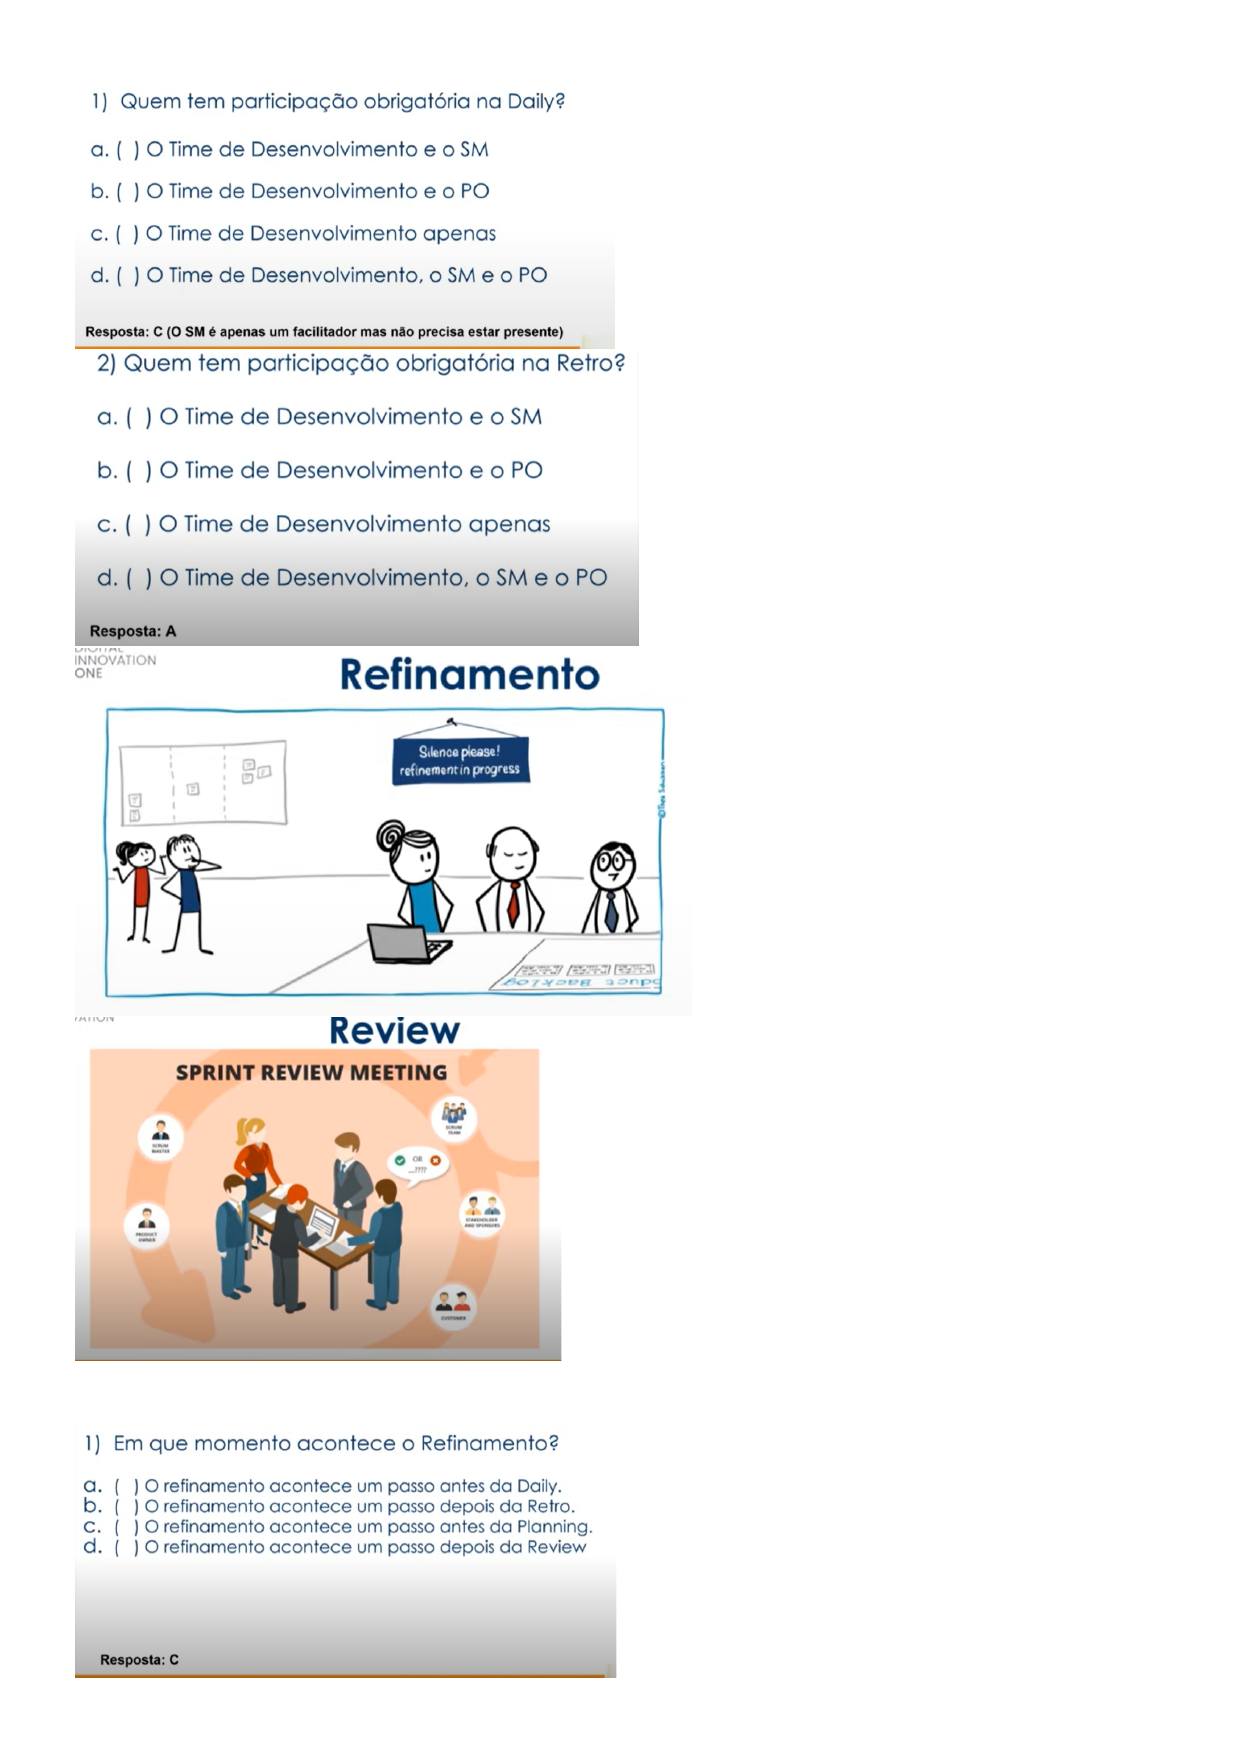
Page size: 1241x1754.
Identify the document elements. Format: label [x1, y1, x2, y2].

picture [75, 1426, 617, 1678]
picture [75, 351, 639, 646]
picture [75, 648, 692, 1016]
picture [75, 1017, 562, 1361]
picture [75, 75, 615, 349]
